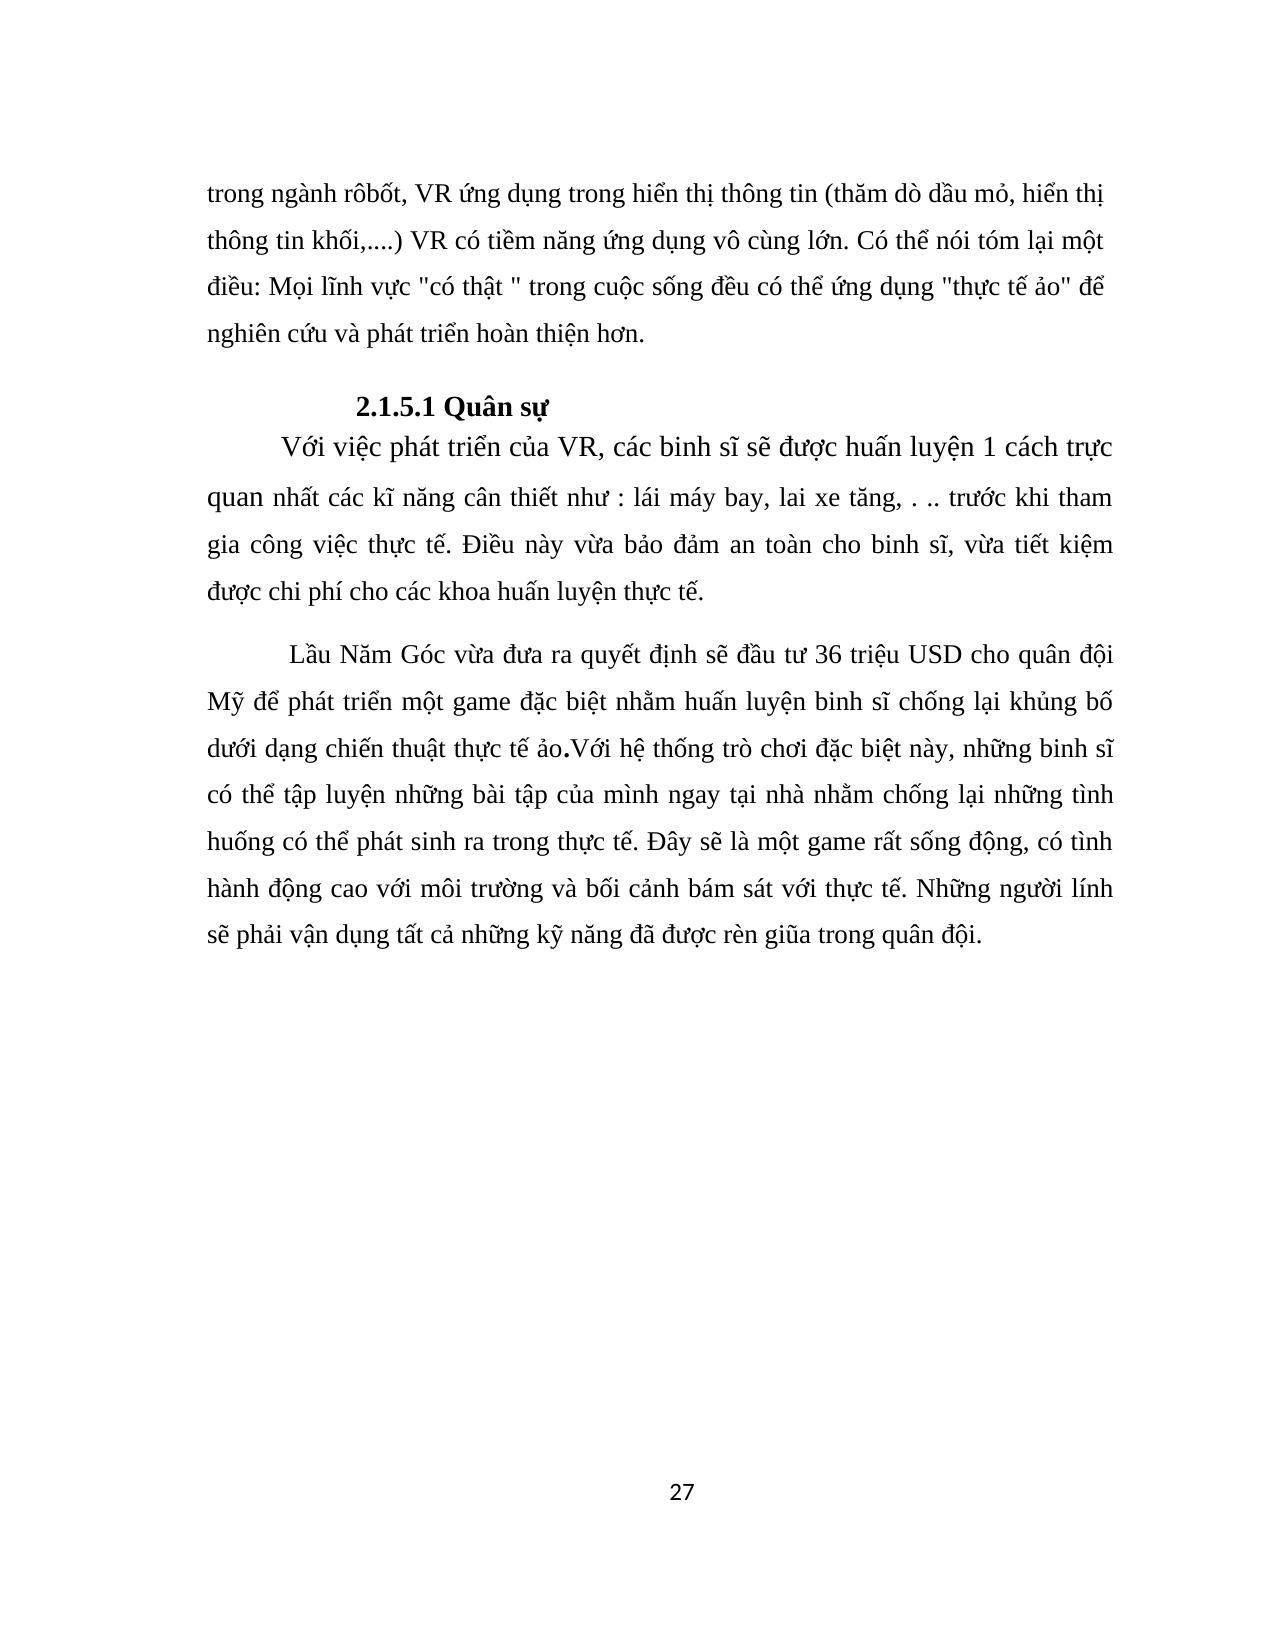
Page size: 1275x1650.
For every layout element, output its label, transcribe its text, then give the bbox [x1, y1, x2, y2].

subtitle 2.1.5.1 Quân sự [281, 389, 1157, 422]
text Với việc phát triển của VR, các binh sĩ sẽ được huấn luyện 1 cách trực quan nhất các kĩ năng cân thiết như : lái máy bay, lai xe tăng, . .. trước khi tham gia công việc thực tế. Điều này vừa bảo đảm an toàn cho binh sĩ, vừa tiết kiệm được chi phí cho các khoa huấn luyện thực tế. [207, 429, 1115, 606]
text Lầu Năm Góc vừa đưa ra quyết định sẽ đầu tư 36 triệu USD cho quân đội Mỹ để phát triển một game đặc biệt nhằm huấn luyện binh sĩ chống lại khủng bố dưới dạng chiến thuật thực tế ảo.Với hệ thống trò chơi đặc biệt này, những binh sĩ có thể tập luyện những bài tập của mình ngay tại nhà nhằm chống lại những tình huống có thể phát sinh ra trong thực tế. Đây sẽ là một game rất sống động, có tình hành động cao với môi trường và bối cảnh bám sát với thực tế. Những người lính sẽ phải vận dụng tất cả những kỹ năng đã được rèn giũa trong quân đội. [207, 638, 1115, 950]
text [207, 177, 1106, 348]
